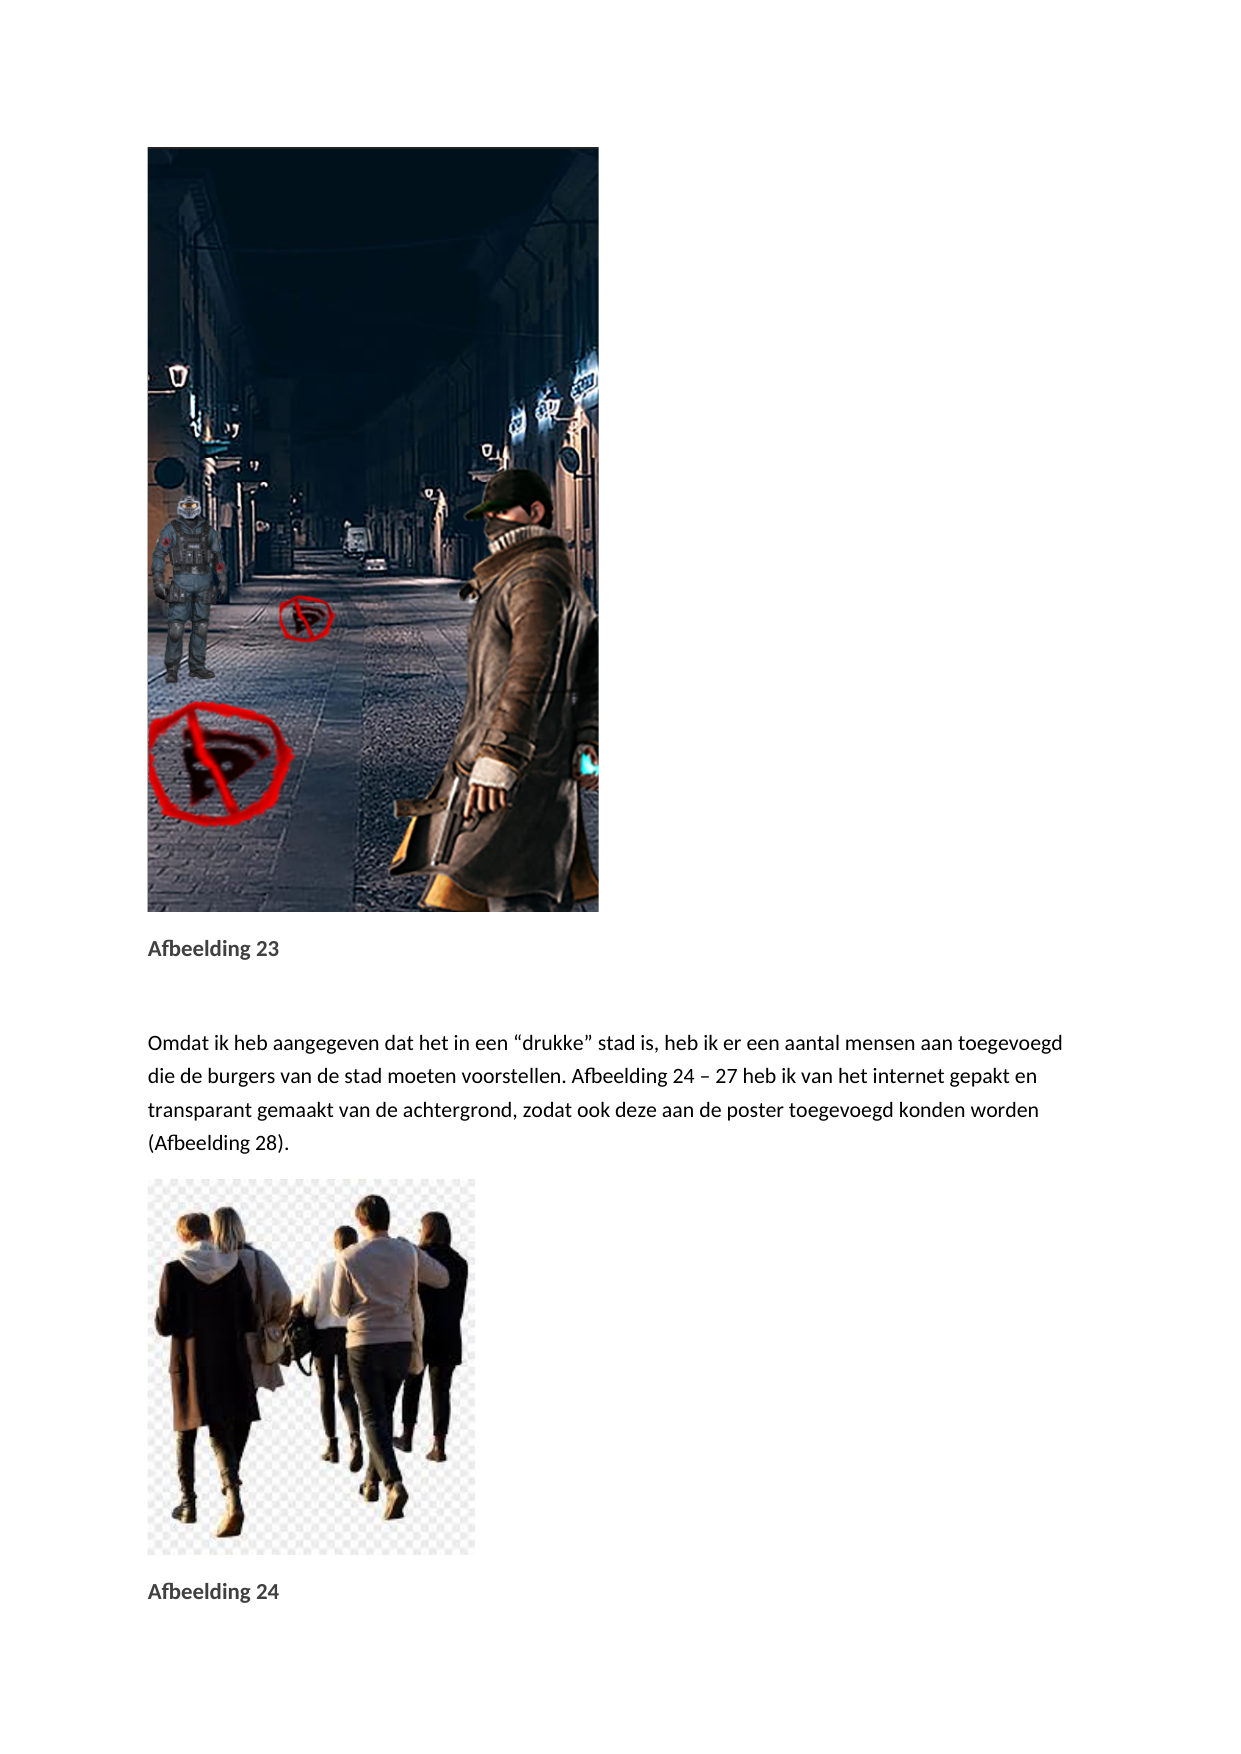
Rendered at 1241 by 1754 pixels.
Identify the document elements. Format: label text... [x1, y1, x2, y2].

picture [147, 147, 599, 912]
picture [147, 1179, 476, 1555]
text Omdat ik heb aangegeven dat het in een “drukke” stad is, heb ik er een aantal mensen aan toegevoegd die de burgers van de stad moeten voorstellen. Afbeelding 24 – 27 heb ik van het internet gepakt en transparant gemaakt van de achtergrond, zodat ook deze aan de poster toegevoegd konden worden (Afbeelding 28). [148, 1029, 1093, 1156]
